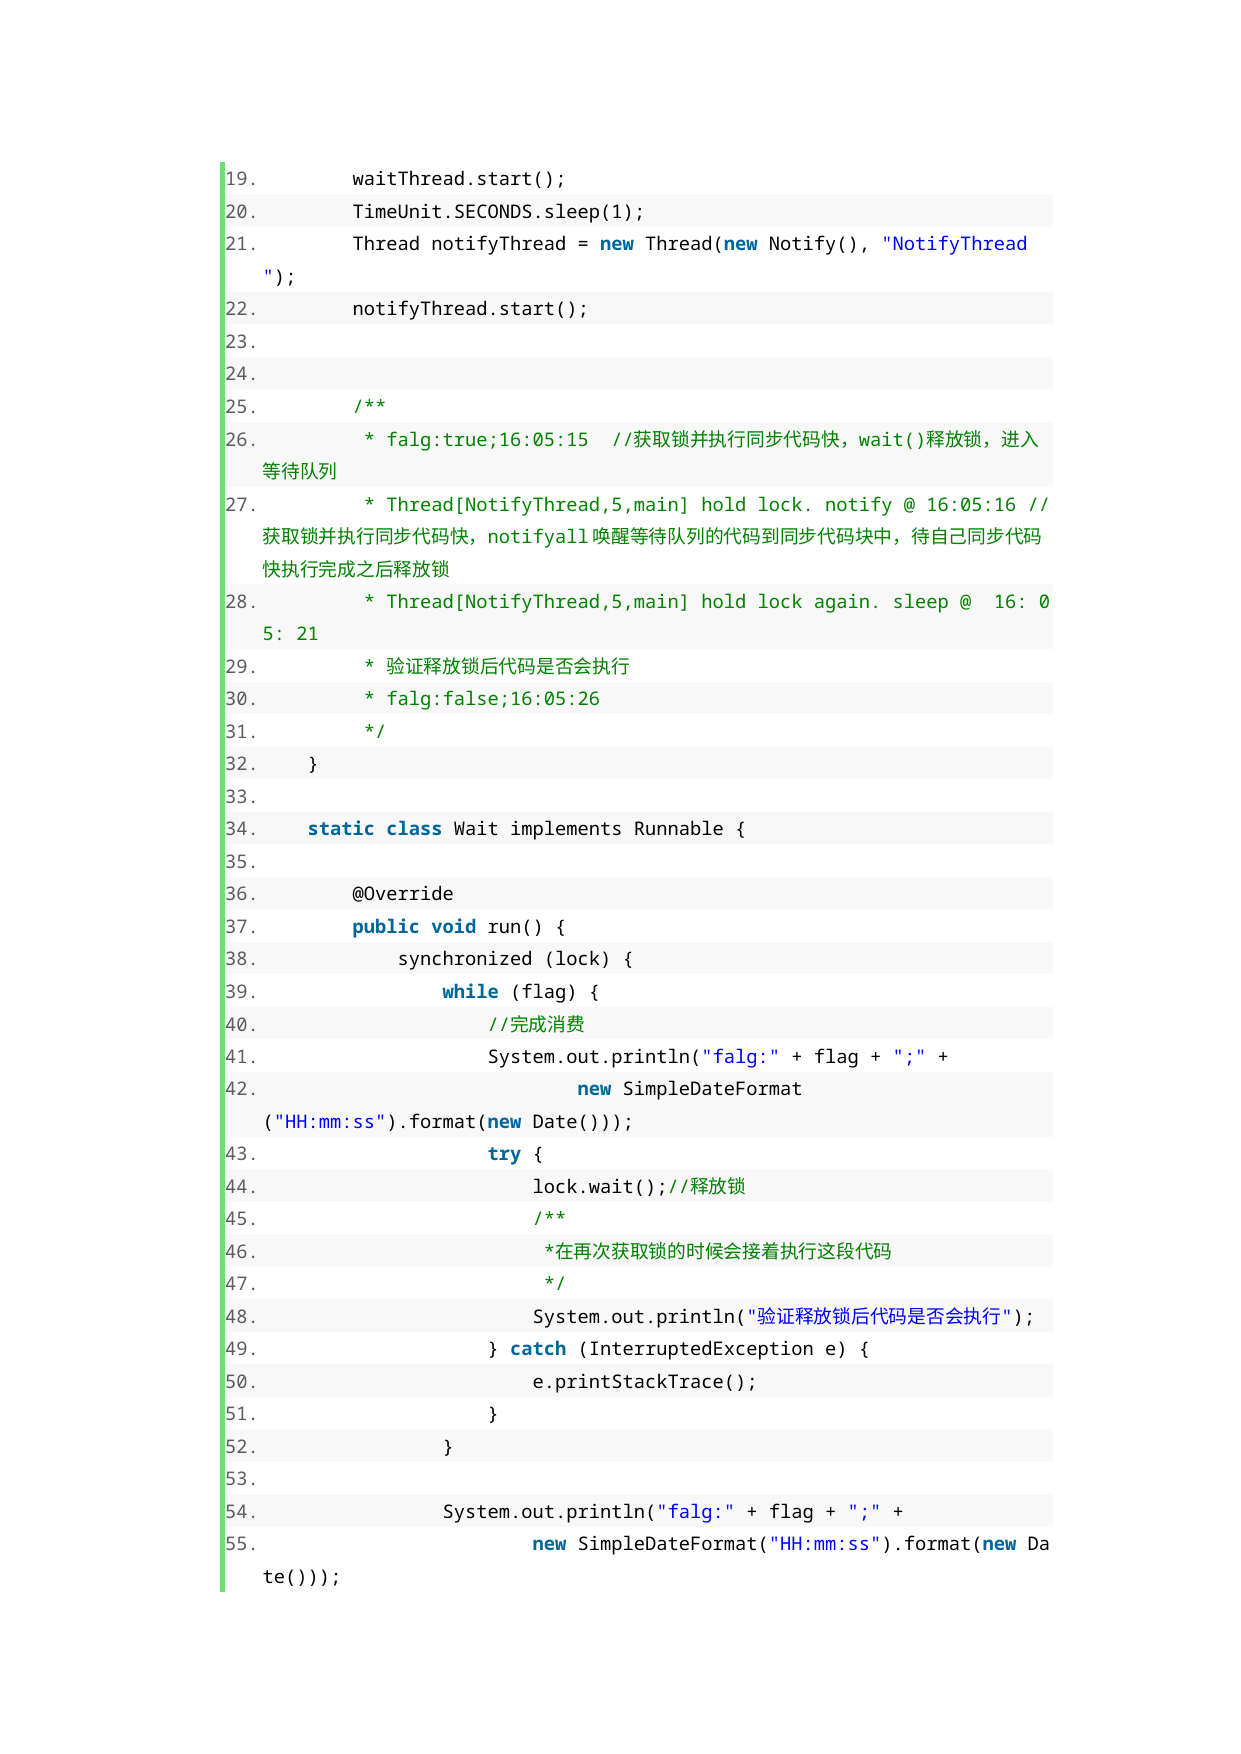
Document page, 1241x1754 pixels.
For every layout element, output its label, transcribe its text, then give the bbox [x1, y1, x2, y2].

list System.out.println("falg:" + flag + ";" + [225, 1039, 1053, 1072]
list //完成消费 [225, 1007, 1053, 1039]
list } [225, 1429, 1053, 1462]
list * 验证释放锁后代码是否会执行 [225, 649, 1053, 682]
list * falg:false;16:05:26 [225, 682, 1053, 714]
list } [225, 747, 1053, 779]
list * Thread[NotifyThread,5,main] hold lock again. sleep @ 16: 05: 21 [225, 584, 1053, 649]
list * Thread[NotifyThread,5,main] hold lock. notify @ 16:05:16 //获取锁并执行同步代码快，notifyall唤醒等待队列的代码到同步代码块中，待自己同步代码快执行完成之后释放锁 [225, 487, 1053, 584]
list */ [225, 1267, 1053, 1299]
list /** [225, 1202, 1053, 1234]
list } catch (InterruptedException e) { [225, 1332, 1053, 1364]
list * falg:true;16:05:15 //获取锁并执行同步代码快，wait()释放锁，进入等待队列 [225, 422, 1053, 487]
list try { [225, 1137, 1053, 1169]
list new SimpleDateFormat("HH:mm:ss").format(new Date())); [225, 1527, 1053, 1592]
list waitThread.start(); [225, 162, 1053, 194]
list new SimpleDateFormat("HH:mm:ss").format(new Date())); [225, 1072, 1053, 1137]
list @Override [225, 877, 1053, 909]
list static class Wait implements Runnable { [225, 812, 1053, 844]
list } [225, 1397, 1053, 1429]
list lock.wait();//释放锁 [225, 1169, 1053, 1202]
list */ [225, 714, 1053, 747]
list public void run() { [225, 909, 1053, 942]
list /** [225, 389, 1053, 422]
list System.out.println("验证释放锁后代码是否会执行"); [225, 1299, 1053, 1332]
list synchronized (lock) { [225, 942, 1053, 974]
list Thread notifyThread = new Thread(new Notify(), "NotifyThread"); [225, 227, 1053, 292]
list TimeUnit.SECONDS.sleep(1); [225, 194, 1053, 227]
list e.printStackTrace(); [225, 1364, 1053, 1397]
list while (flag) { [225, 974, 1053, 1007]
list System.out.println("falg:" + flag + ";" + [225, 1494, 1053, 1527]
list notifyThread.start(); [225, 292, 1053, 324]
list *在再次获取锁的时候会接着执行这段代码 [225, 1234, 1053, 1267]
